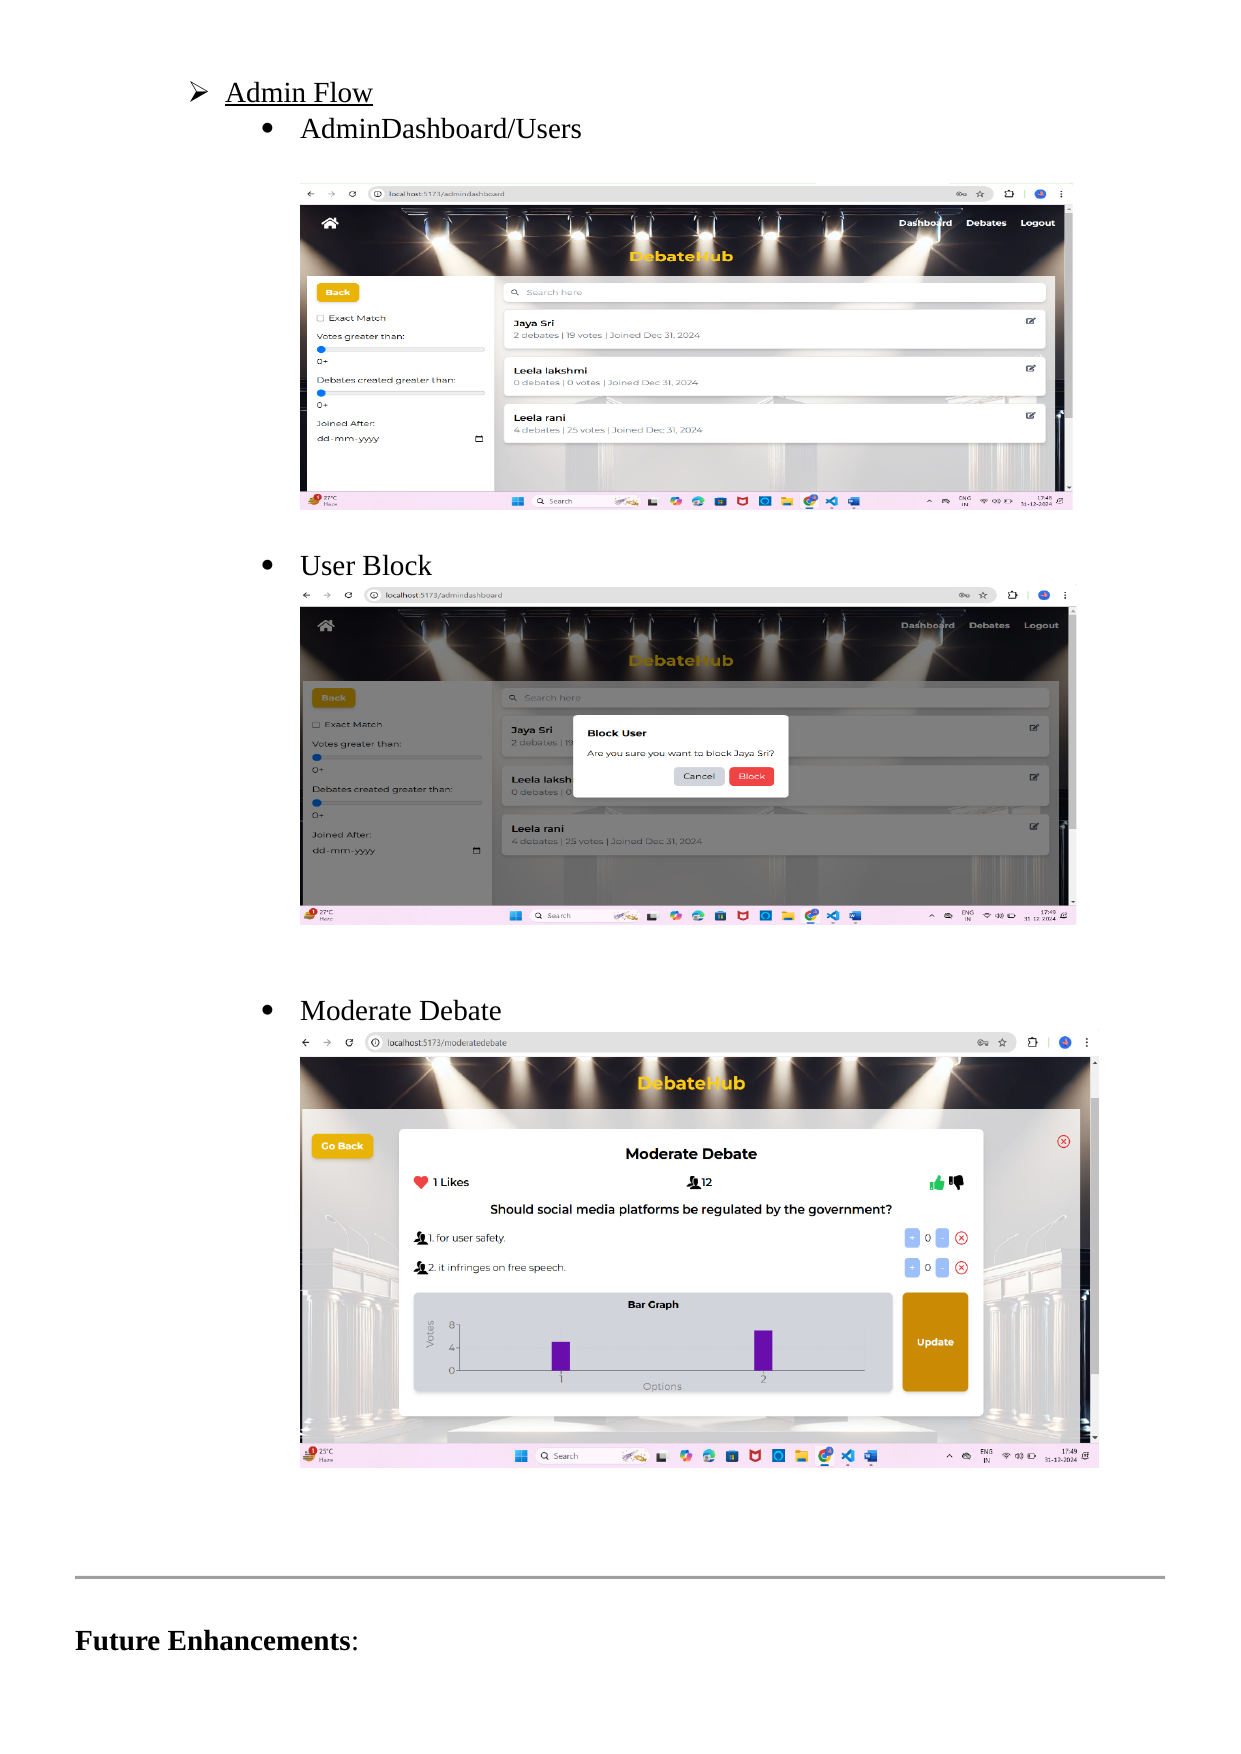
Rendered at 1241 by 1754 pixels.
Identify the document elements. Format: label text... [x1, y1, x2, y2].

picture [300, 584, 1077, 925]
list User Block [262, 548, 1165, 582]
picture [300, 183, 1073, 510]
list Moderate Debate [262, 993, 1165, 1027]
picture [300, 1029, 1099, 1468]
list AdminDashboard/Users [262, 111, 1165, 145]
text Future Enhancements: [75, 1623, 1165, 1656]
list Admin Flow [187, 75, 1165, 109]
